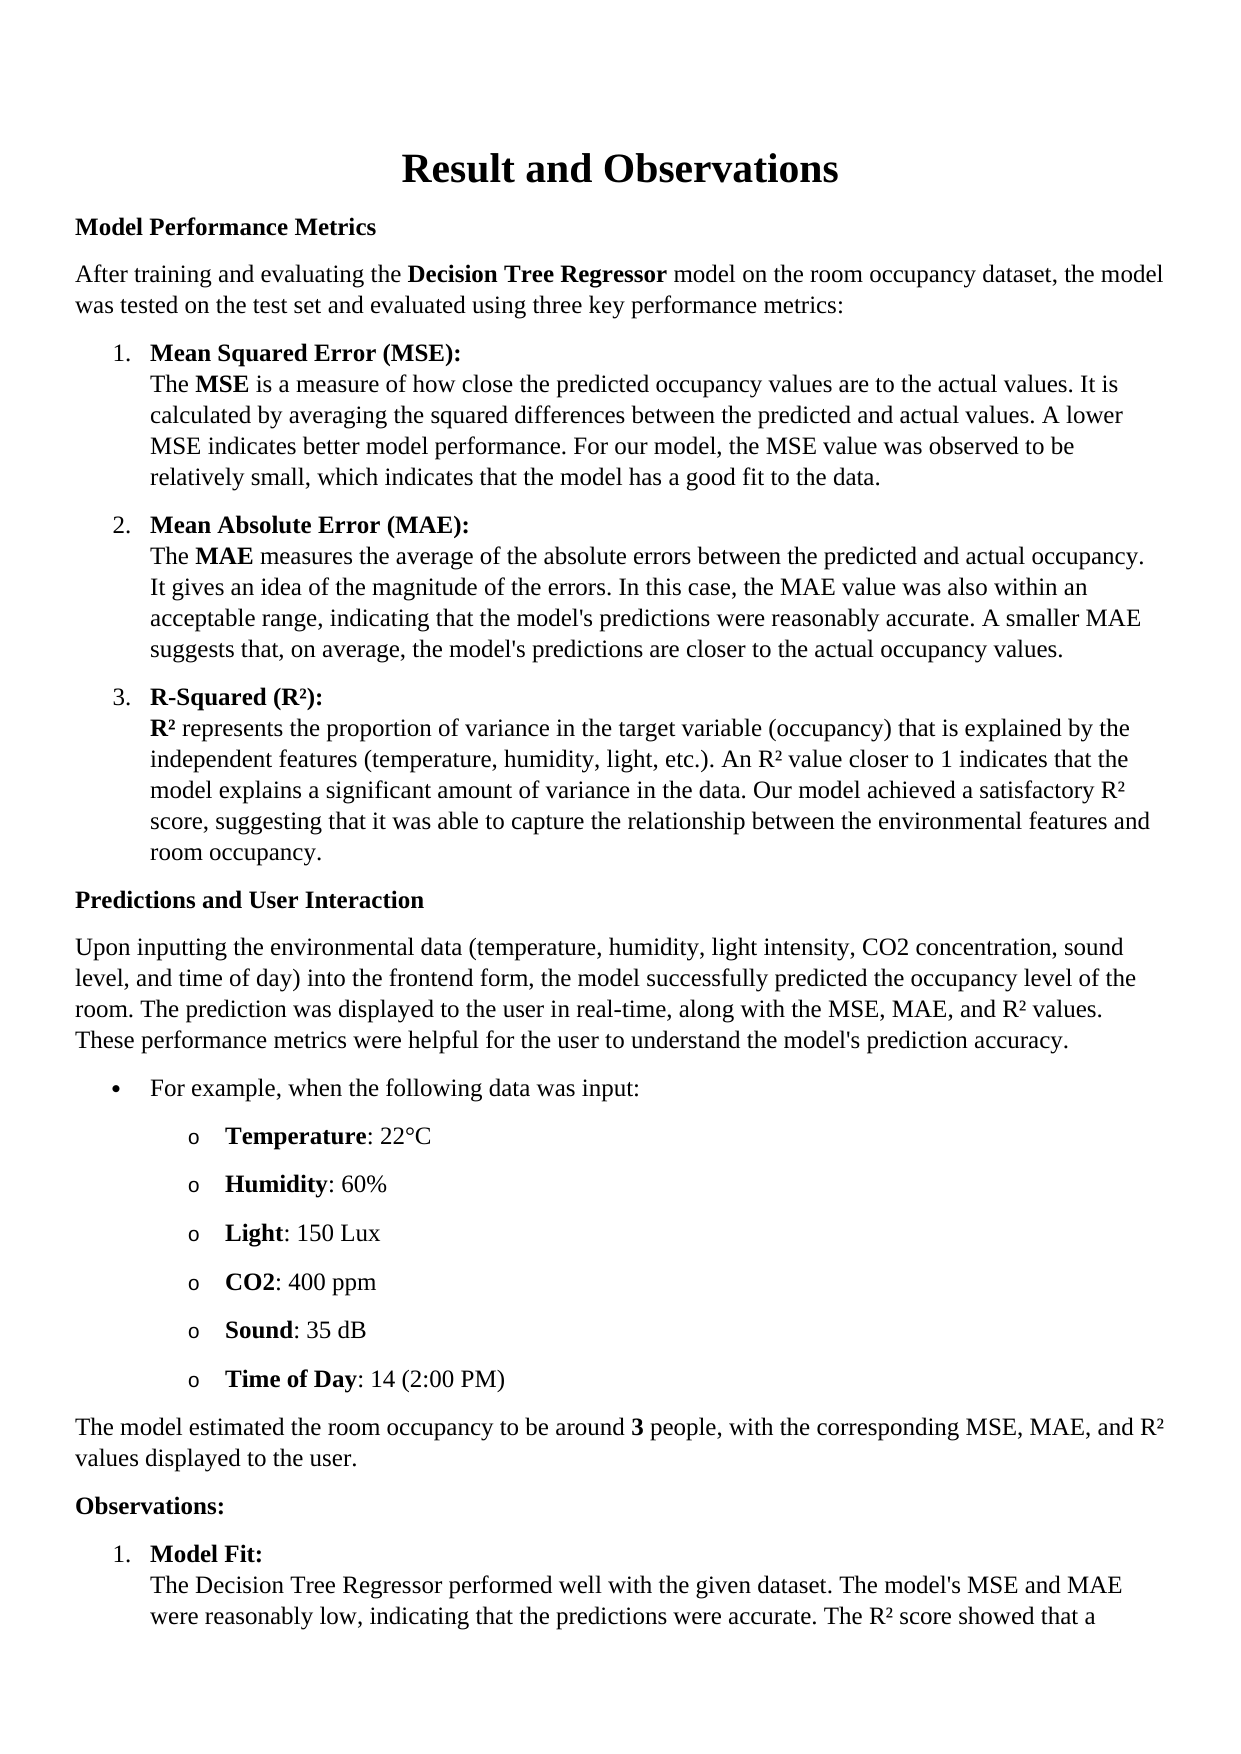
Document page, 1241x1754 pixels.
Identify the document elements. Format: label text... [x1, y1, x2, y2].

list R-Squared (R²): R² represents the proportion of variance in the target variable (occupancy) that is explained by the independent features (temperature, humidity, light, etc.). An R² value closer to 1 indicates that the model explains a significant amount of variance in the data. Our model achieved a satisfactory R² score, suggesting that it was able to capture the relationship between the environmental features and room occupancy. [112, 682, 1165, 866]
list For example, when the following data was input: [112, 1073, 1165, 1102]
list Mean Squared Error (MSE): The MSE is a measure of how close the predicted occupancy values are to the actual values. It is calculated by averaging the squared differences between the predicted and actual values. A lower MSE indicates better model performance. For our model, the MSE value was observed to be relatively small, which indicates that the model has a good fit to the data. [112, 338, 1165, 491]
text Upon inputting the environmental data (temperature, humidity, light intensity, CO2 concentration, sound level, and time of day) into the frontend form, the model successfully predicted the occupancy level of the room. The prediction was displayed to the user in real-time, along with the MSE, MAE, and R² values. These performance metrics were helpful for the user to understand the model's prediction accuracy. [75, 932, 1165, 1054]
list Sound: 35 dB [187, 1315, 1165, 1345]
list Humidity: 60% [187, 1169, 1165, 1199]
text Model Performance Metrics [75, 212, 1165, 240]
text The model estimated the room occupancy to be around 3 people, with the corresponding MSE, MAE, and R² values displayed to the user. [75, 1412, 1165, 1472]
text After training and evaluating the Decision Tree Regressor model on the room occupancy dataset, the model was tested on the test set and evaluated using three key performance metrics: [75, 259, 1165, 319]
text Observations: [75, 1491, 1165, 1520]
text Predictions and User Interaction [75, 885, 1165, 913]
list Light: 150 Lux [187, 1218, 1165, 1248]
list CO2: 400 ppm [187, 1267, 1165, 1296]
text Result and Observations [75, 143, 1165, 191]
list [112, 1539, 1165, 1629]
list Mean Absolute Error (MAE): The MAE measures the average of the absolute errors between the predicted and actual occupancy. It gives an idea of the magnitude of the errors. In this case, the MAE value was also within an acceptable range, indicating that the model's predictions were reasonably accurate. A smaller MAE suggests that, on average, the model's predictions are closer to the actual occupancy values. [112, 510, 1165, 663]
list Time of Day: 14 (2:00 PM) [187, 1364, 1165, 1393]
list Temperature: 22°C [187, 1121, 1165, 1151]
